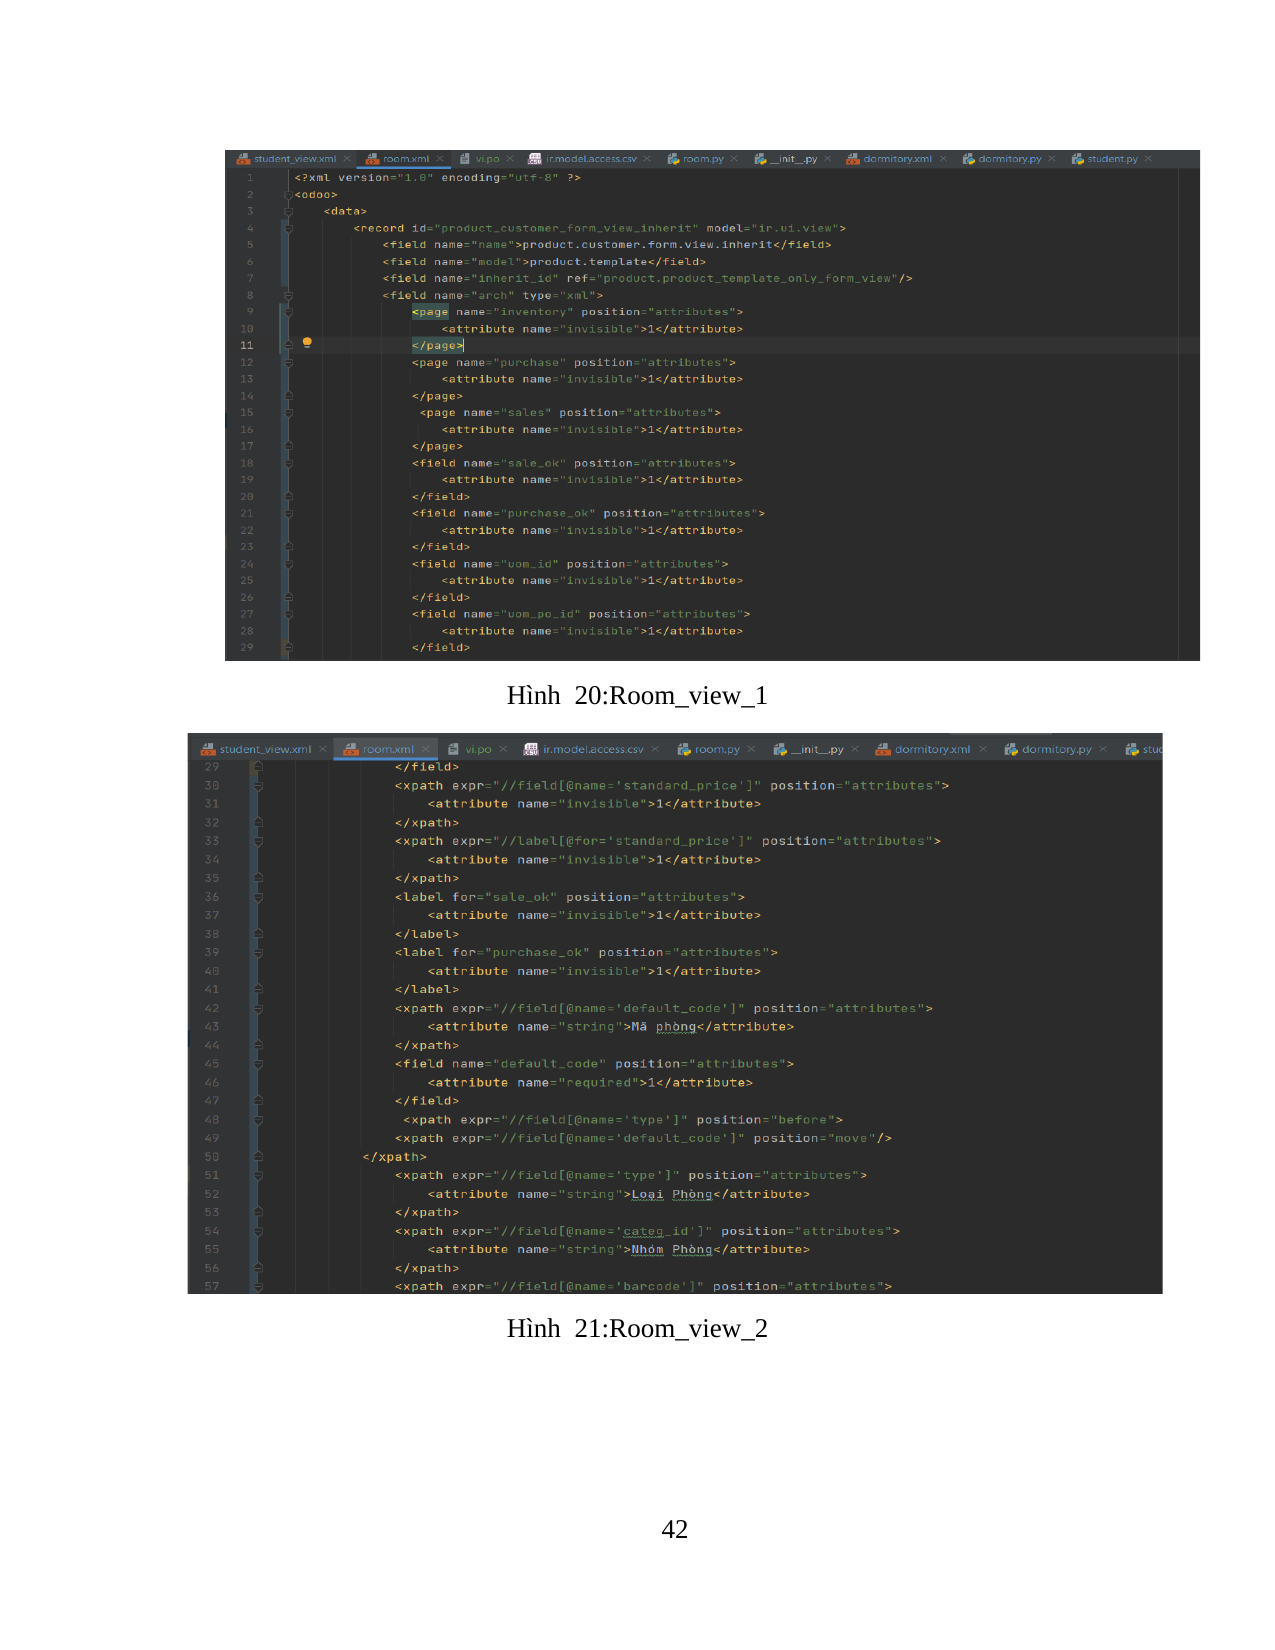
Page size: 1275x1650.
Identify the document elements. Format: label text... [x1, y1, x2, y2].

text Hình :Room_view_1 [150, 679, 1125, 710]
picture [187, 733, 1163, 1294]
picture [225, 150, 1200, 661]
text Hình :Room_view_2 [150, 1312, 1125, 1343]
